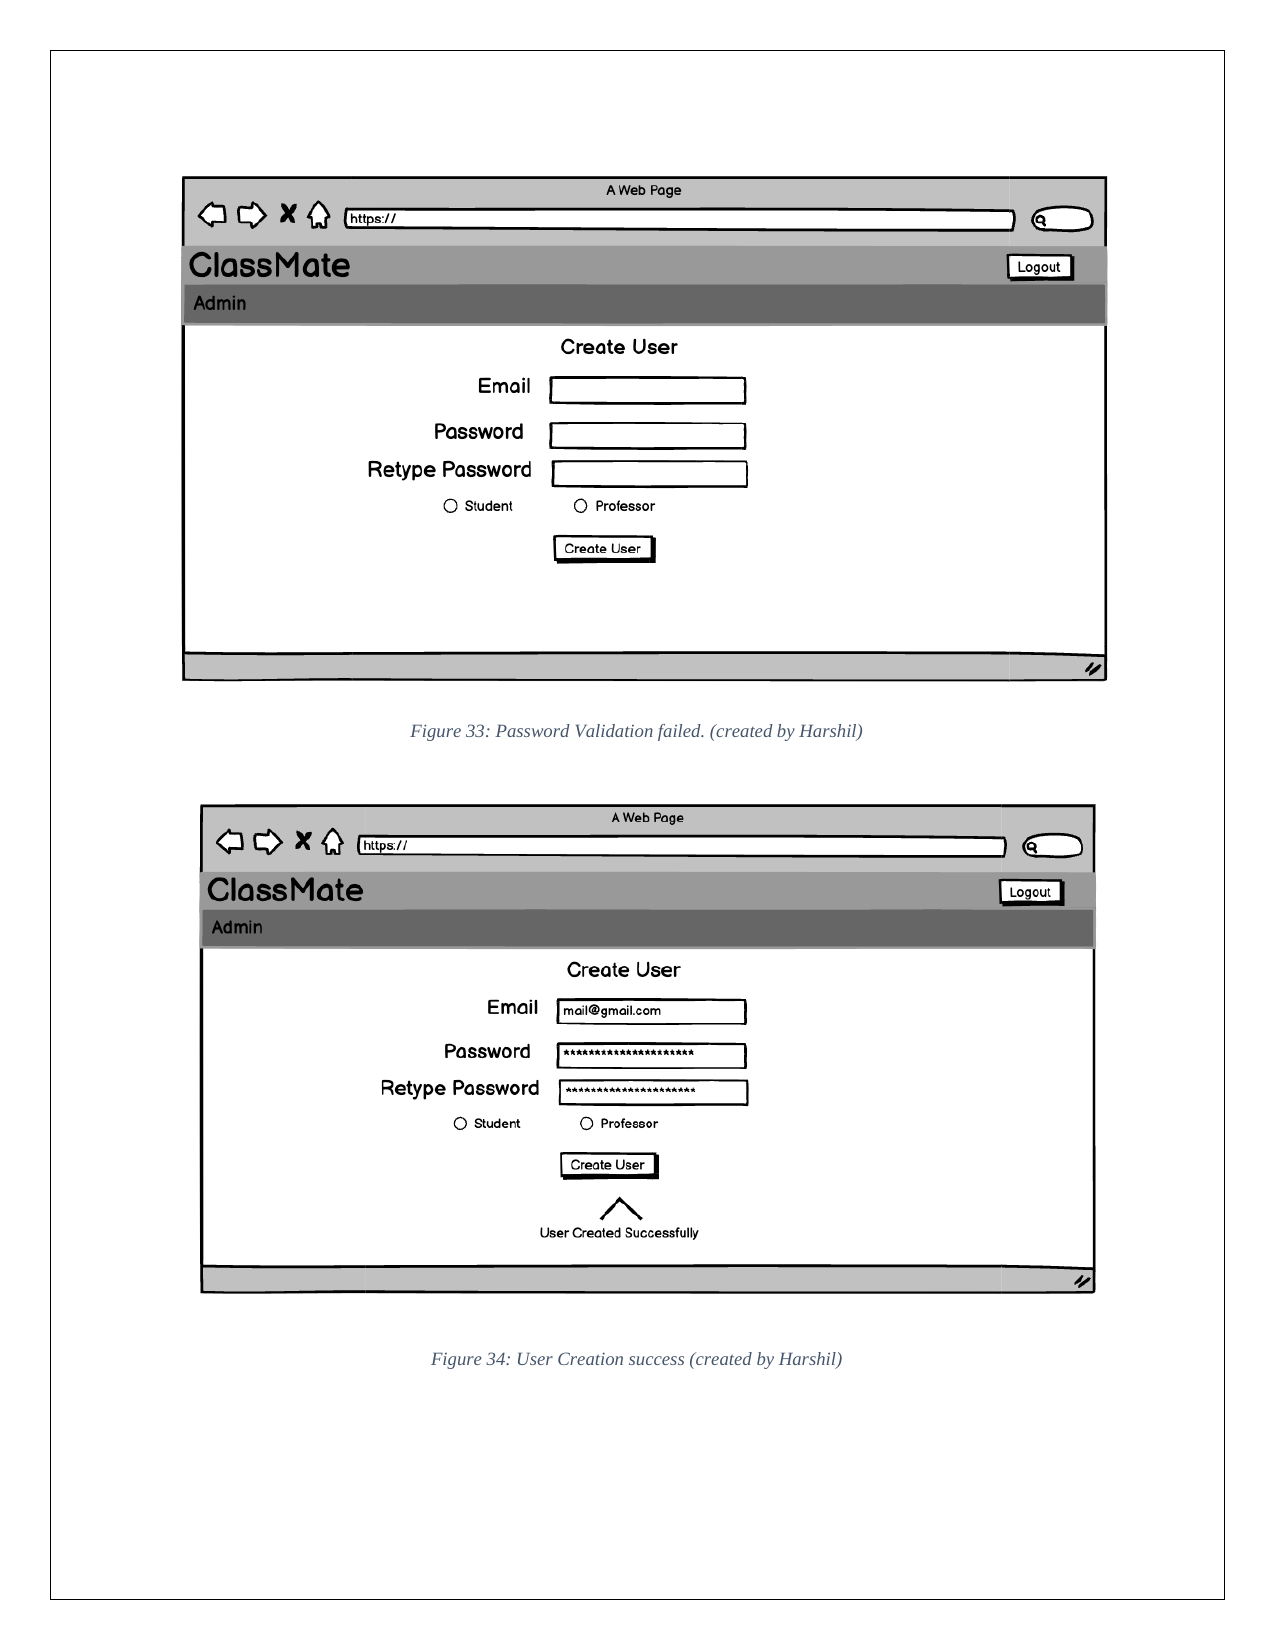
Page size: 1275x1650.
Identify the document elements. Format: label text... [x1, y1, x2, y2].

text Figure 33: Password Validation failed. (created by Harshil) [150, 720, 1125, 742]
picture [150, 150, 1125, 699]
text Figure 34: User Creation success (created by Harshil) [150, 1348, 1125, 1369]
picture [150, 765, 1125, 1327]
